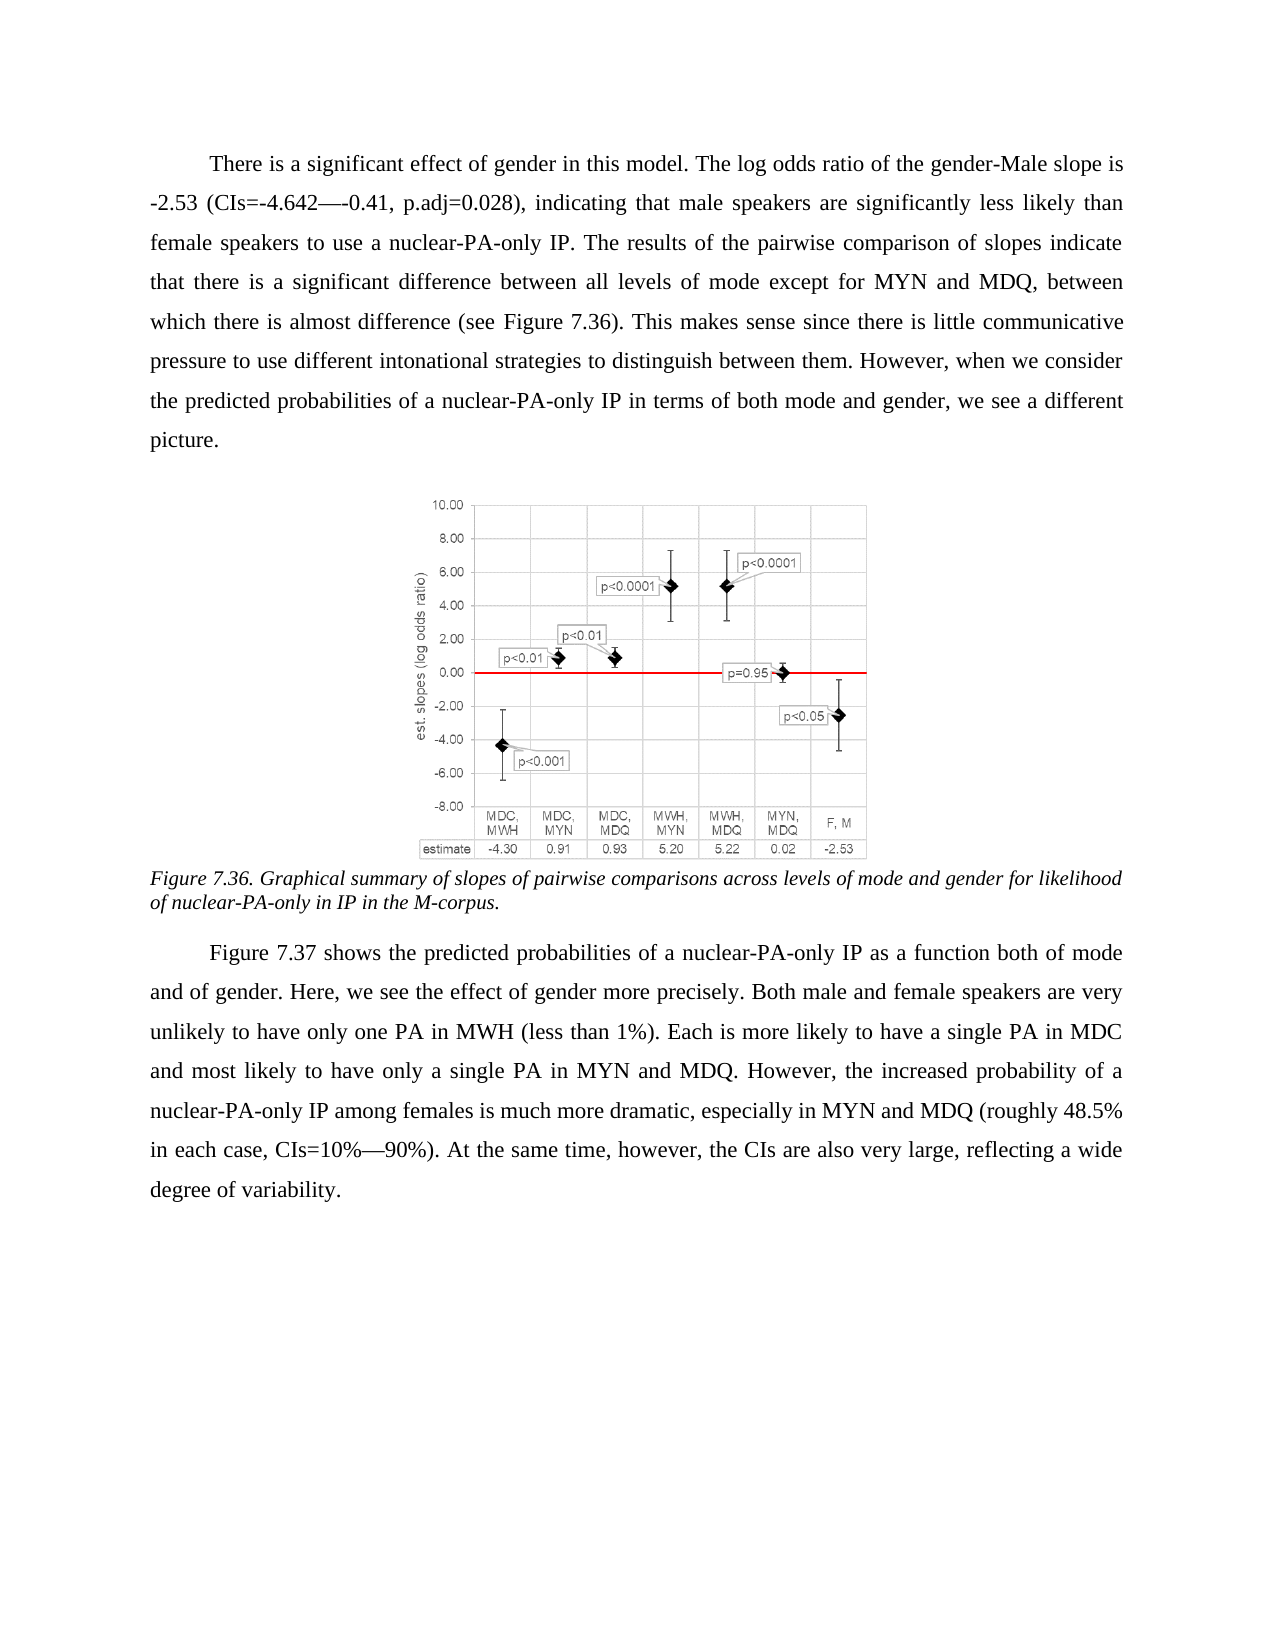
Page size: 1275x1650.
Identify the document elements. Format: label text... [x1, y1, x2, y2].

picture [393, 490, 882, 866]
